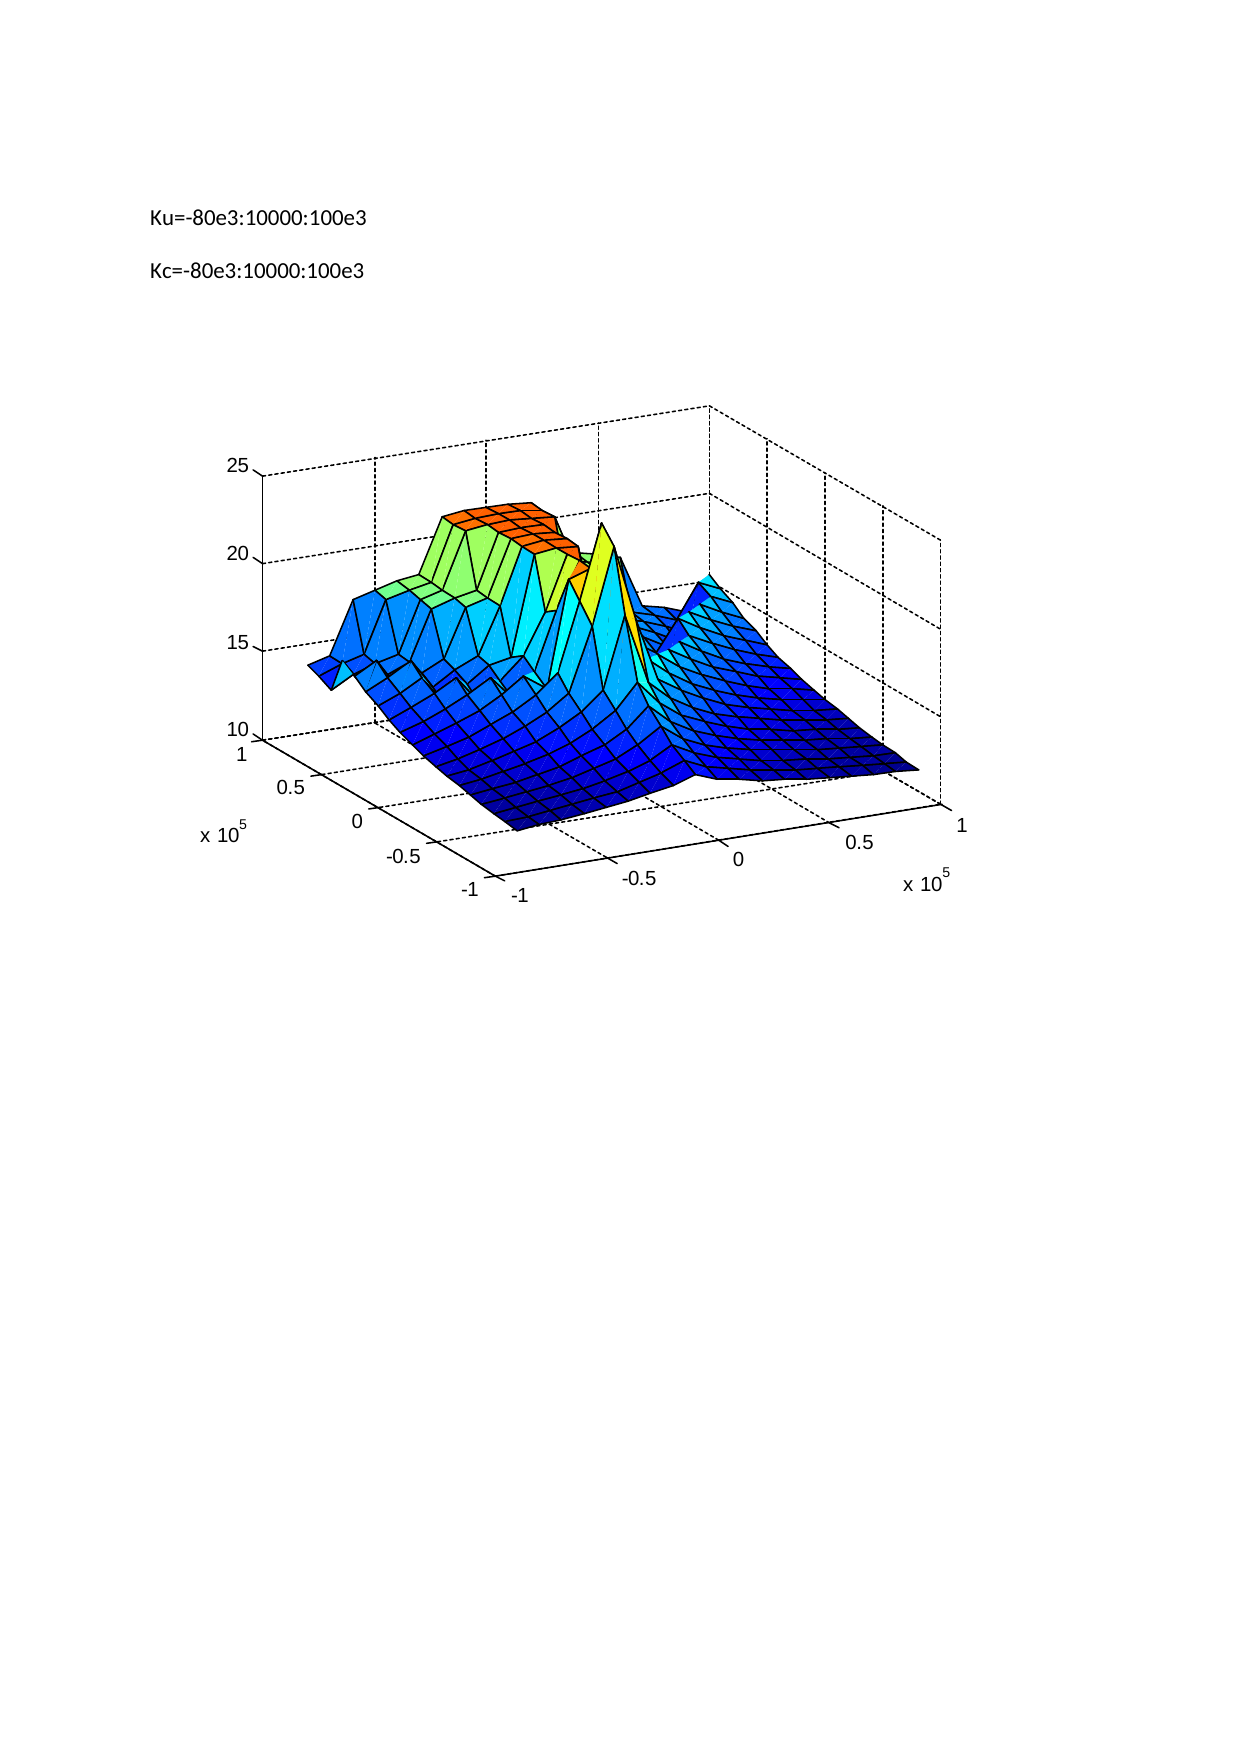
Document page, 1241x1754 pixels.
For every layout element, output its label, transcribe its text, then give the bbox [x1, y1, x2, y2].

text Ku=-80e3:10000:100e3 [150, 203, 1090, 231]
text Kc=-80e3:10000:100e3 [150, 256, 1090, 284]
